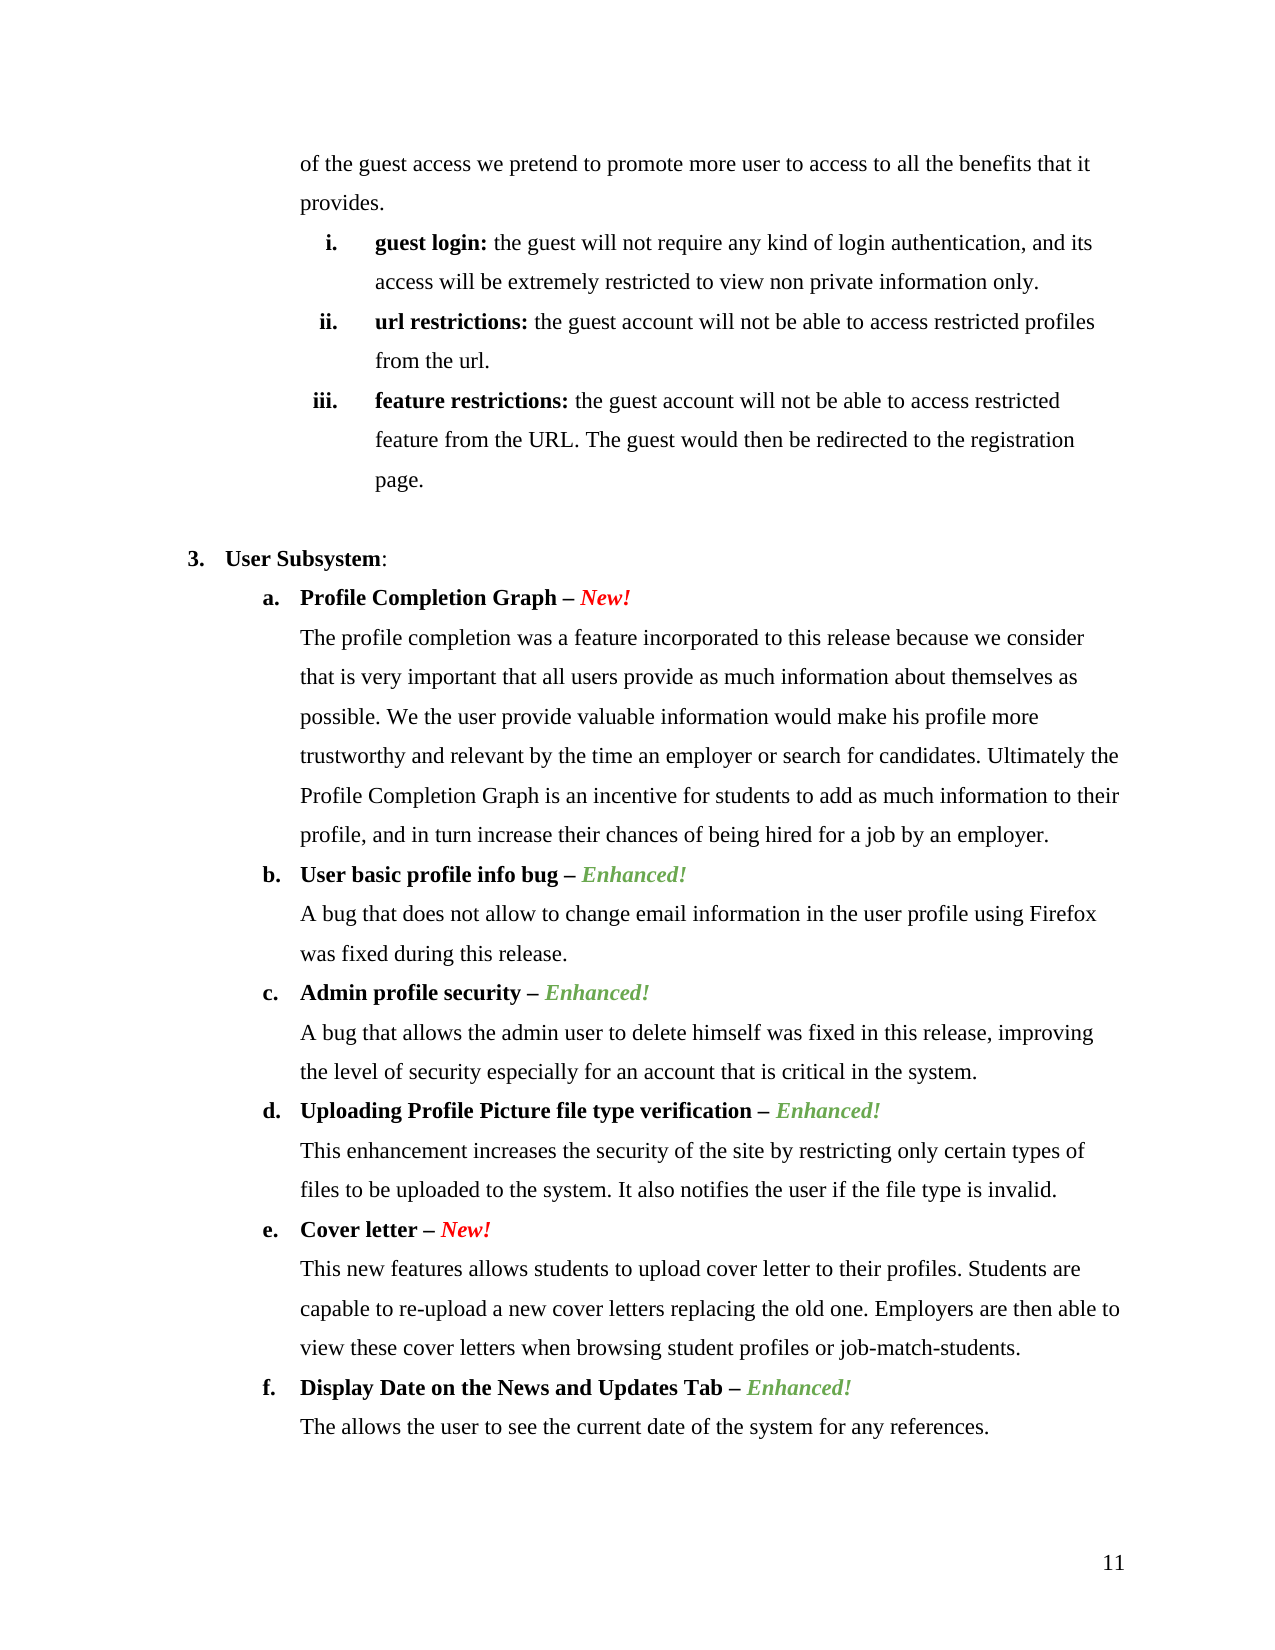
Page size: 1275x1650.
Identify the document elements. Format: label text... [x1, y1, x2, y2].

list User Subsystem: [187, 545, 1125, 571]
list Cover letter – New! This new features allows students to upload cover letter to their profiles. Students are capable to re-upload a new cover letters replacing the old one. Employers are then able to view these cover letters when browsing student profiles or job-match-students. [262, 1216, 1125, 1361]
list User basic profile info bug – Enhanced! A bug that does not allow to change email information in the user profile using Firefox was fixed during this release. [262, 861, 1125, 966]
list Admin profile security – Enhanced! A bug that allows the admin user to delete himself was fixed in this release, improving the level of security especially for an account that is critical in the system. [262, 979, 1125, 1084]
list Display Date on the News and Updates Tab – Enhanced! The allows the user to see the current date of the system for any references. [262, 1374, 1125, 1440]
list url restrictions: the guest account will not be able to access restricted profiles from the url. [337, 308, 1125, 374]
list Profile Completion Graph – New! The profile completion was a feature incorporated to this release because we consider that is very important that all users provide as much information about themselves as possible. We the user provide valuable information would make his profile more trustworthy and relevant by the time an employer or search for candidates. Ultimately the Profile Completion Graph is an incentive for students to add as much information to their profile, and in turn increase their chances of being hired for a job by an employer. [262, 584, 1125, 847]
list feature restrictions: the guest account will not be able to access restricted feature from the URL. The guest would then be redirected to the registration page. [337, 387, 1125, 492]
list guest login: the guest will not require any kind of login authentication, and its access will be extremely restricted to view non private information only. [337, 229, 1125, 295]
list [262, 150, 1125, 216]
list Uploading Profile Picture file type verification – Enhanced! This enhancement increases the security of the site by restricting only certain types of files to be uploaded to the system. It also notifies the user if the file type is invalid. [262, 1097, 1125, 1203]
